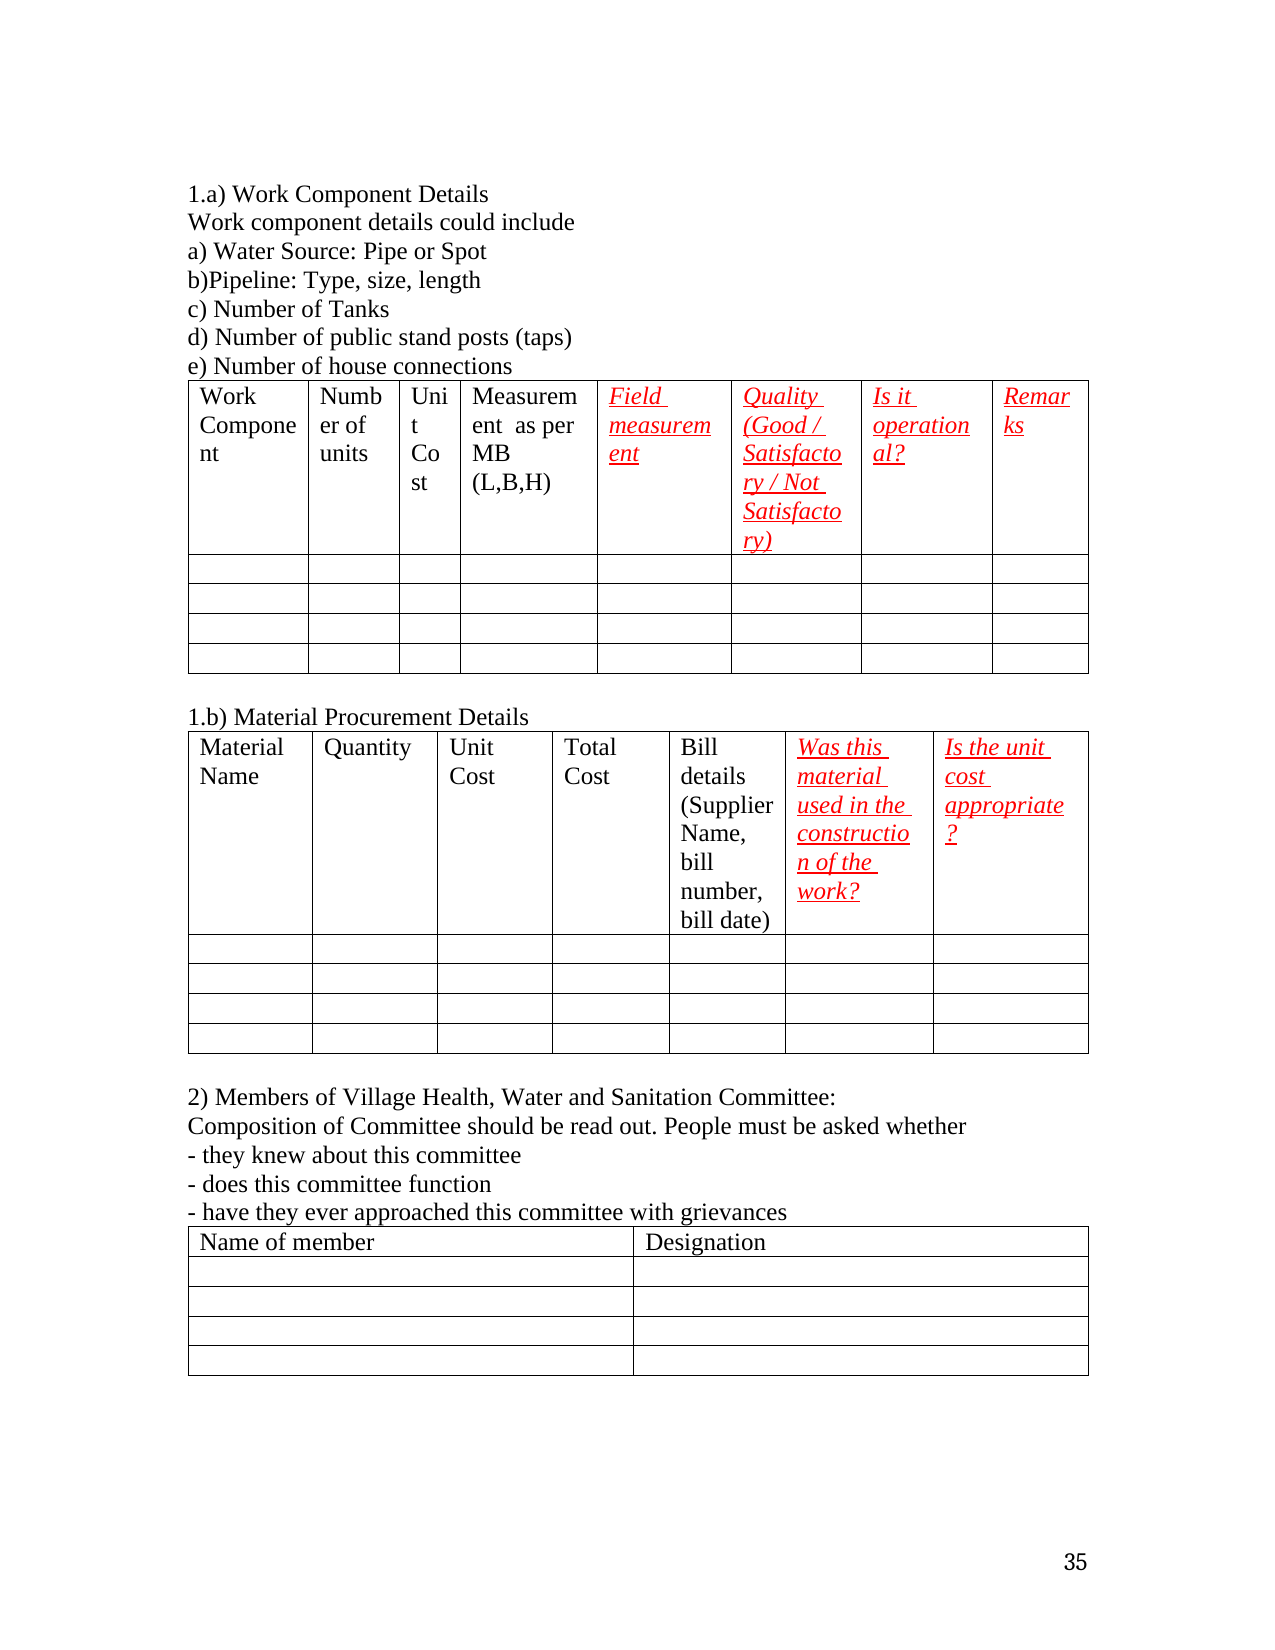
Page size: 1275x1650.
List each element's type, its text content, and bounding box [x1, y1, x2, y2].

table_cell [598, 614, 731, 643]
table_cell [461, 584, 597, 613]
text d) Number of public stand posts (taps) [187, 322, 1087, 351]
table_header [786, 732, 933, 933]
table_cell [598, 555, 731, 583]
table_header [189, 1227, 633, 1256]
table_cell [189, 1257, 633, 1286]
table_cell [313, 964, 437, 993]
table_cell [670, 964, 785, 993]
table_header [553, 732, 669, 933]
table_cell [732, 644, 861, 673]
text a) Water Source: Pipe or Spot [187, 236, 1087, 265]
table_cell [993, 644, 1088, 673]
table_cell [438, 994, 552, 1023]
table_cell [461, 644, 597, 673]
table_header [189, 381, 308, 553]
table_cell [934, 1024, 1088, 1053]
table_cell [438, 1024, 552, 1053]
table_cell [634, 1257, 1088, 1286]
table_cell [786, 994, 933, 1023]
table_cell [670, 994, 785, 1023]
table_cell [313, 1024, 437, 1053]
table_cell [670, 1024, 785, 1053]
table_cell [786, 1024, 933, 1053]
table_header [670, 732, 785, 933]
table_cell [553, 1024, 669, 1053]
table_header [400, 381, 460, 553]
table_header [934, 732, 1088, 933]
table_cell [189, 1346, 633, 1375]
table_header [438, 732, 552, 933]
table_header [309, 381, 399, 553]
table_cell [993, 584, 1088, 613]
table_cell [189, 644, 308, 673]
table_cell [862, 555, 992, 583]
text 1.a) Work Component Details [187, 179, 1087, 207]
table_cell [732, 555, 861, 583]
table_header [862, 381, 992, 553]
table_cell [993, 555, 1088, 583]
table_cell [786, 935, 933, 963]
text 2) Members of Village Health, Water and Sanitation Committee: [187, 1082, 1087, 1111]
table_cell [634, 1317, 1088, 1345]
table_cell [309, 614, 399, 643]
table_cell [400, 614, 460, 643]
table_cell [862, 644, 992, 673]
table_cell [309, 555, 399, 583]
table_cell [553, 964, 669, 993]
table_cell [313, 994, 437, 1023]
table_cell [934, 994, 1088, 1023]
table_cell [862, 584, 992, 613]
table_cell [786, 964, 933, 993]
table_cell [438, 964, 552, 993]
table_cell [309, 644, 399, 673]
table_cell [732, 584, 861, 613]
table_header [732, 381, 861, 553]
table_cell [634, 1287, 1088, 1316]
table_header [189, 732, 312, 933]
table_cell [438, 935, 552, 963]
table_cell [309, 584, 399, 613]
text b)Pipeline: Type, size, length [187, 265, 1087, 294]
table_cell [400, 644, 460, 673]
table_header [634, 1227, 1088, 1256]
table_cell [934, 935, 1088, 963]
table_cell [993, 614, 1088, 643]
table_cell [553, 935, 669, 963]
text e) Number of house connections [187, 351, 1087, 380]
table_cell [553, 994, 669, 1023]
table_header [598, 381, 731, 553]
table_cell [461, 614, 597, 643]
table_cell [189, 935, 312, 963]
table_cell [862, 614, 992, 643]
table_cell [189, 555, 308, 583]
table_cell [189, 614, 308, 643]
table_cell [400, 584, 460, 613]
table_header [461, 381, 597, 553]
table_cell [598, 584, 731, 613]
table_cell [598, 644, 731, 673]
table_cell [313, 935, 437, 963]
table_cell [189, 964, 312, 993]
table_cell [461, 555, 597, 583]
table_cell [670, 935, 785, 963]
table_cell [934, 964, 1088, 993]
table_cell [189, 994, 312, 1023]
text 1.b) Material Procurement Details [187, 702, 1087, 731]
text c) Number of Tanks [187, 294, 1087, 322]
text Work component details could include [187, 207, 1087, 236]
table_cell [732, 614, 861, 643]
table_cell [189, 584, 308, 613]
text Composition of Committee should be read out. People must be asked whether - they knew about this committee - does this committee function - have they ever approached this committee with grievances [187, 1111, 1087, 1226]
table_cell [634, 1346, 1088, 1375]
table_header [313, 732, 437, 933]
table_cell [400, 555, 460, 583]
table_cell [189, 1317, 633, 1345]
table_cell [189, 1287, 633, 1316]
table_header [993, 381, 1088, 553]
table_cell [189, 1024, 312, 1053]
